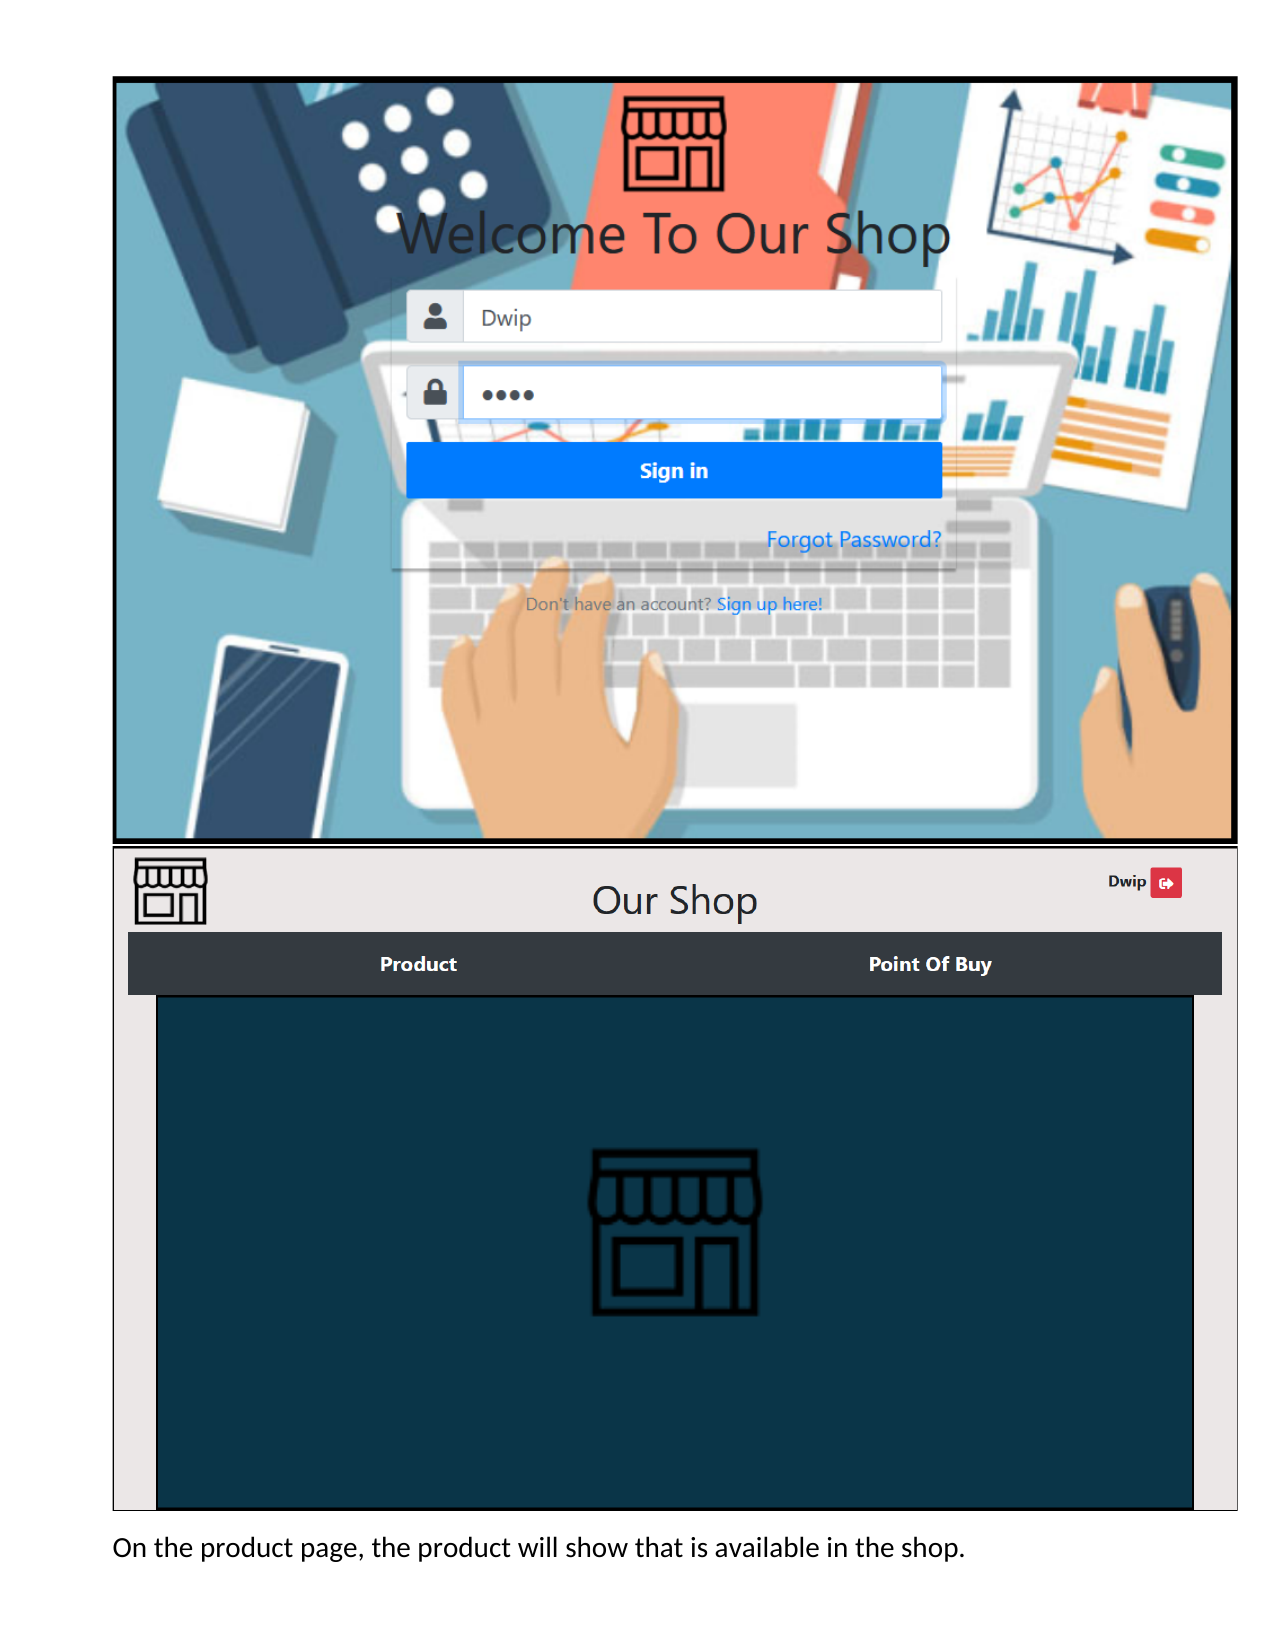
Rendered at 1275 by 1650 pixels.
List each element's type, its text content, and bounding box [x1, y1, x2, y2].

text On the product page, the product will show that is available in the shop. [112, 1529, 1200, 1565]
picture [112, 75, 1238, 844]
picture [112, 846, 1238, 1511]
